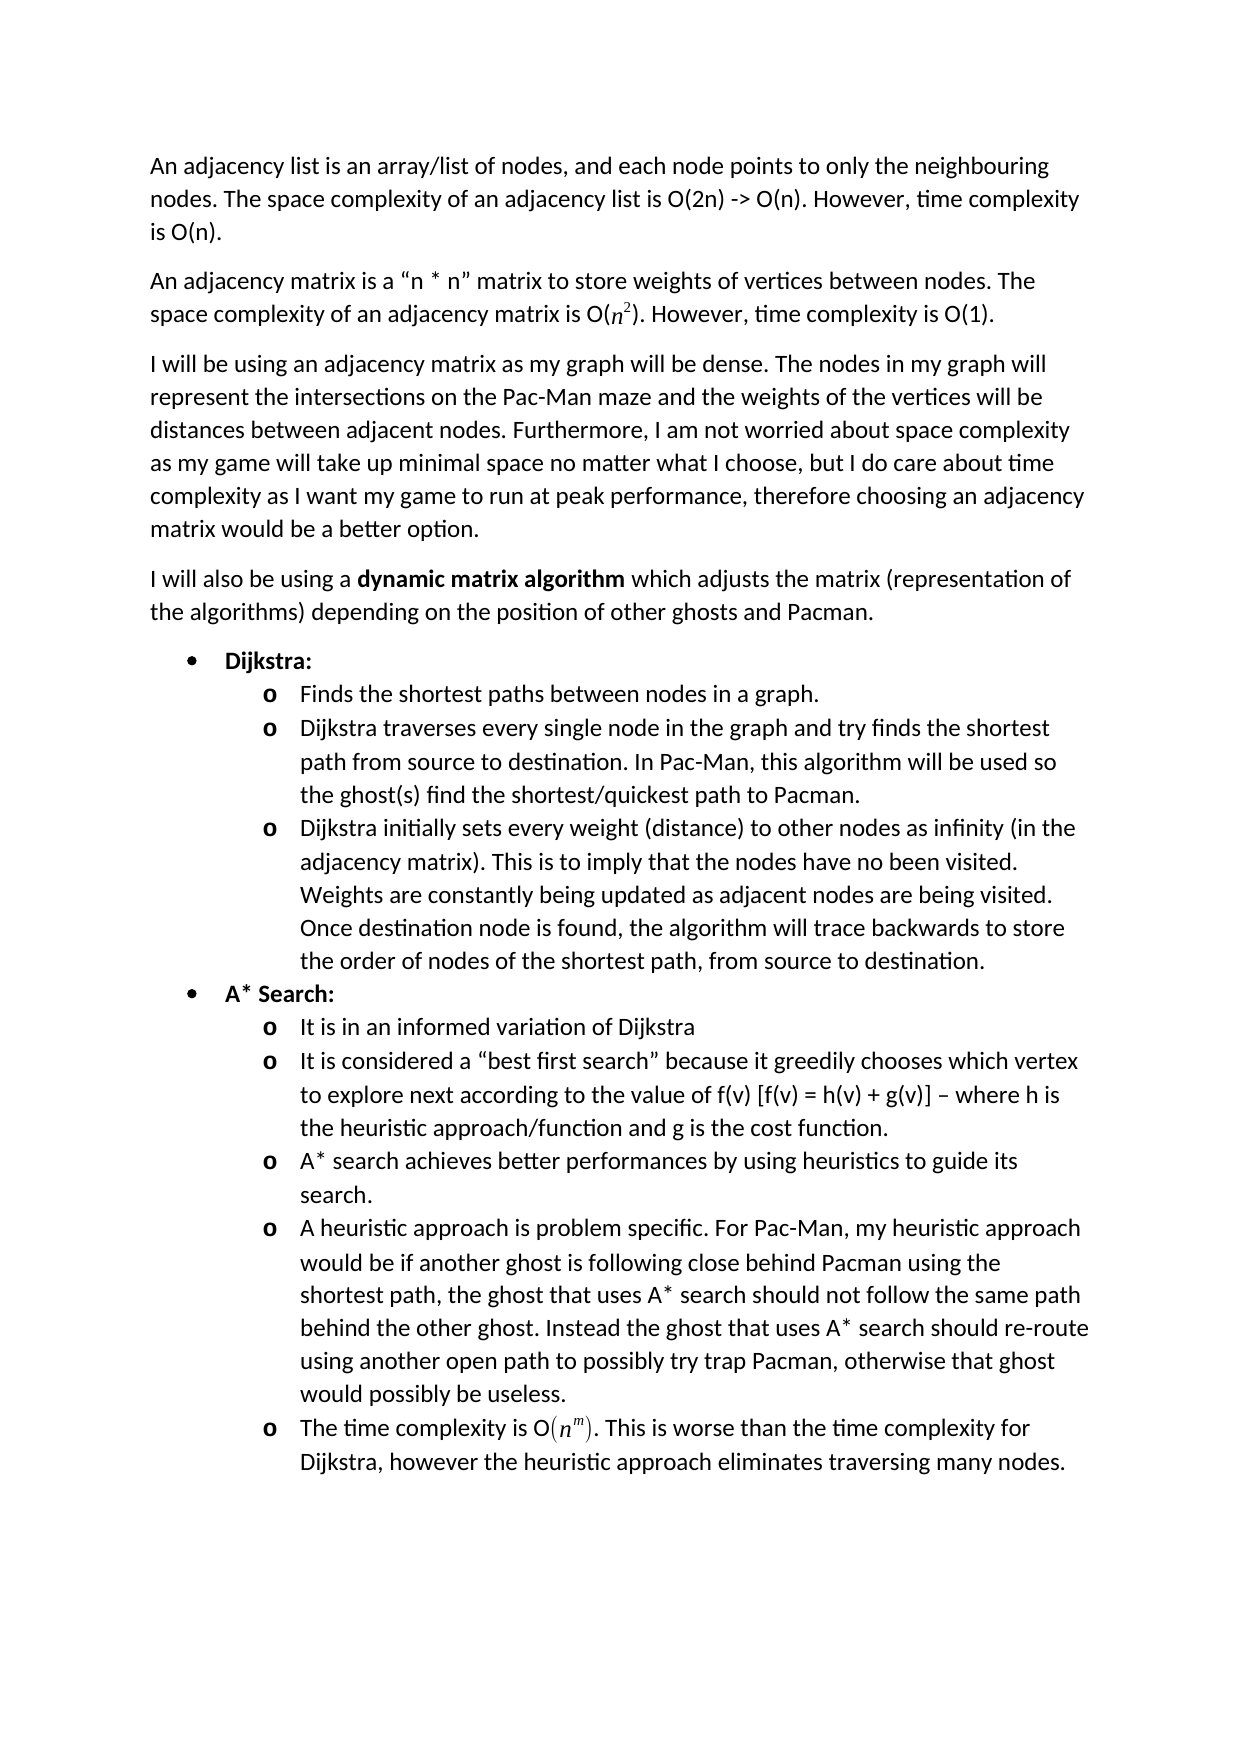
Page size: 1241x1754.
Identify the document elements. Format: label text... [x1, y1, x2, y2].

list It is in an informed variation of Dijkstra [262, 1011, 1090, 1043]
text An adjacency list is an array/list of nodes, and each node points to only the neighbouring nodes. The space complexity of an adjacency list is O(2n) -> O(n). However, time complexity is O(n). [150, 150, 1090, 246]
list Finds the shortest paths between nodes in a graph. [262, 678, 1090, 710]
list Dijkstra: [187, 645, 1090, 676]
text I will also be using a dynamic matrix algorithm which adjusts the matrix (representation of the algorithms) depending on the position of other ghosts and Pacman. [150, 563, 1090, 626]
list Dijkstra traverses every single node in the graph and try finds the shortest path from source to destination. In Pac-Man, this algorithm will be used so the ghost(s) find the shortest/quickest path to Pacman. [262, 712, 1090, 810]
list A heuristic approach is problem specific. For Pac-Man, my heuristic approach would be if another ghost is following close behind Pacman using the shortest path, the ghost that uses A* search should not follow the same path behind the other ghost. Instead the ghost that uses A* search should re-route using another open path to possibly try trap Pacman, otherwise that ghost would possibly be useless. [262, 1212, 1090, 1409]
text I will be using an adjacency matrix as my graph will be dense. The nodes in my graph will represent the intersections on the Pac-Man maze and the weights of the vertices will be distances between adjacent nodes. Furthermore, I am not worried about space complexity as my game will take up minimal space no matter what I choose, but I do care about time complexity as I want my game to run at peak performance, therefore choosing an adjacency matrix would be a better option. [150, 348, 1090, 544]
list The time complexity is O. This is worse than the time complexity for Dijkstra, however the heuristic approach eliminates traversing many nodes. [262, 1411, 1090, 1477]
list It is considered a “best first search” because it greedily chooses which vertex to explore next according to the value of f(v) [f(v) = h(v) + g(v)] – where h is the heuristic approach/function and g is the cost function. [262, 1045, 1090, 1143]
list Dijkstra initially sets every weight (distance) to other nodes as infinity (in the adjacency matrix). This is to imply that the nodes have no been visited. Weights are constantly being updated as adjacent nodes are being visited. Once destination node is found, the algorithm will trace backwards to store the order of nodes of the shortest path, from source to destination. [262, 812, 1090, 976]
list A* search achieves better performances by using heuristics to guide its search. [262, 1145, 1090, 1210]
text An adjacency matrix is a “n * n” matrix to store weights of vertices between nodes. The space complexity of an adjacency matrix is O(). However, time complexity is O(1). [150, 265, 1090, 329]
list A* Search: [187, 978, 1090, 1009]
